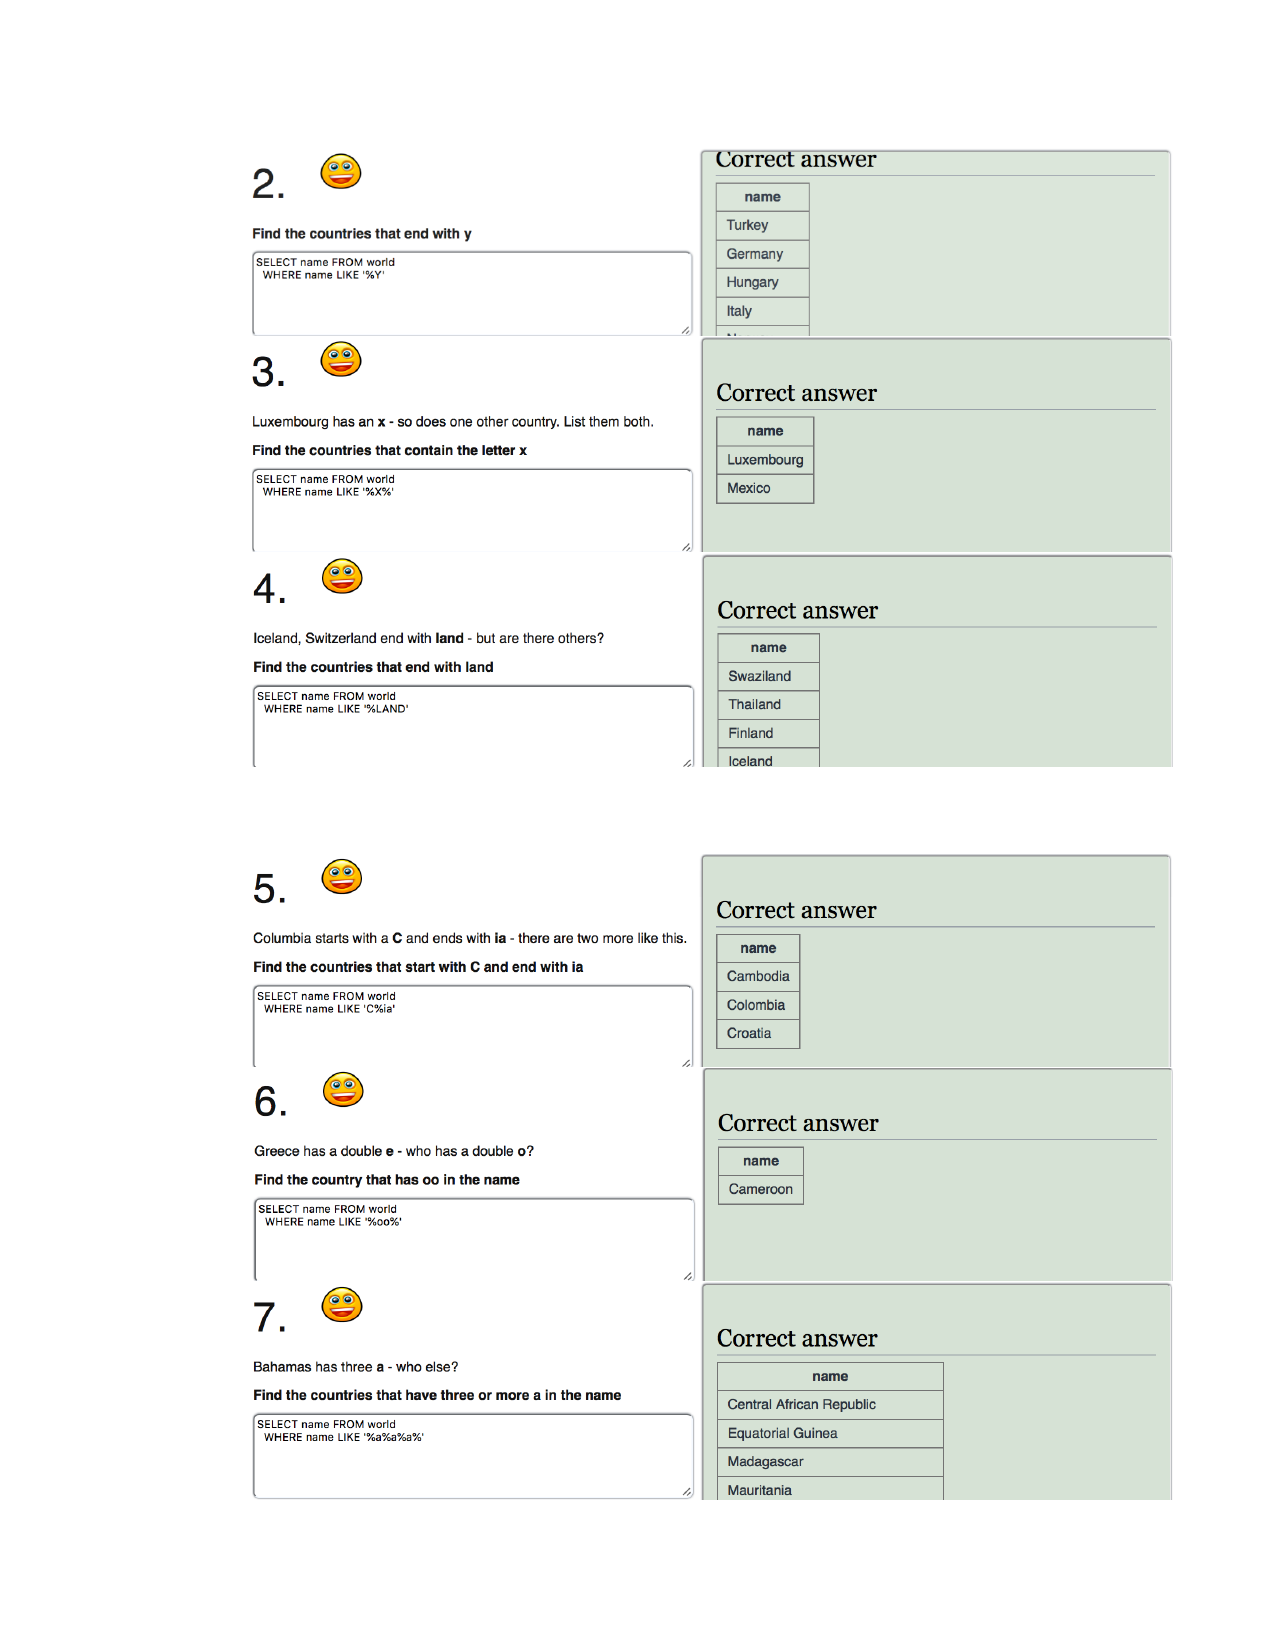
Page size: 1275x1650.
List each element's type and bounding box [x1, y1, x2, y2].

picture [252, 1282, 1173, 1500]
picture [252, 1068, 1173, 1281]
picture [252, 854, 1173, 1067]
picture [252, 147, 1173, 336]
picture [252, 553, 1173, 767]
picture [252, 337, 1173, 552]
